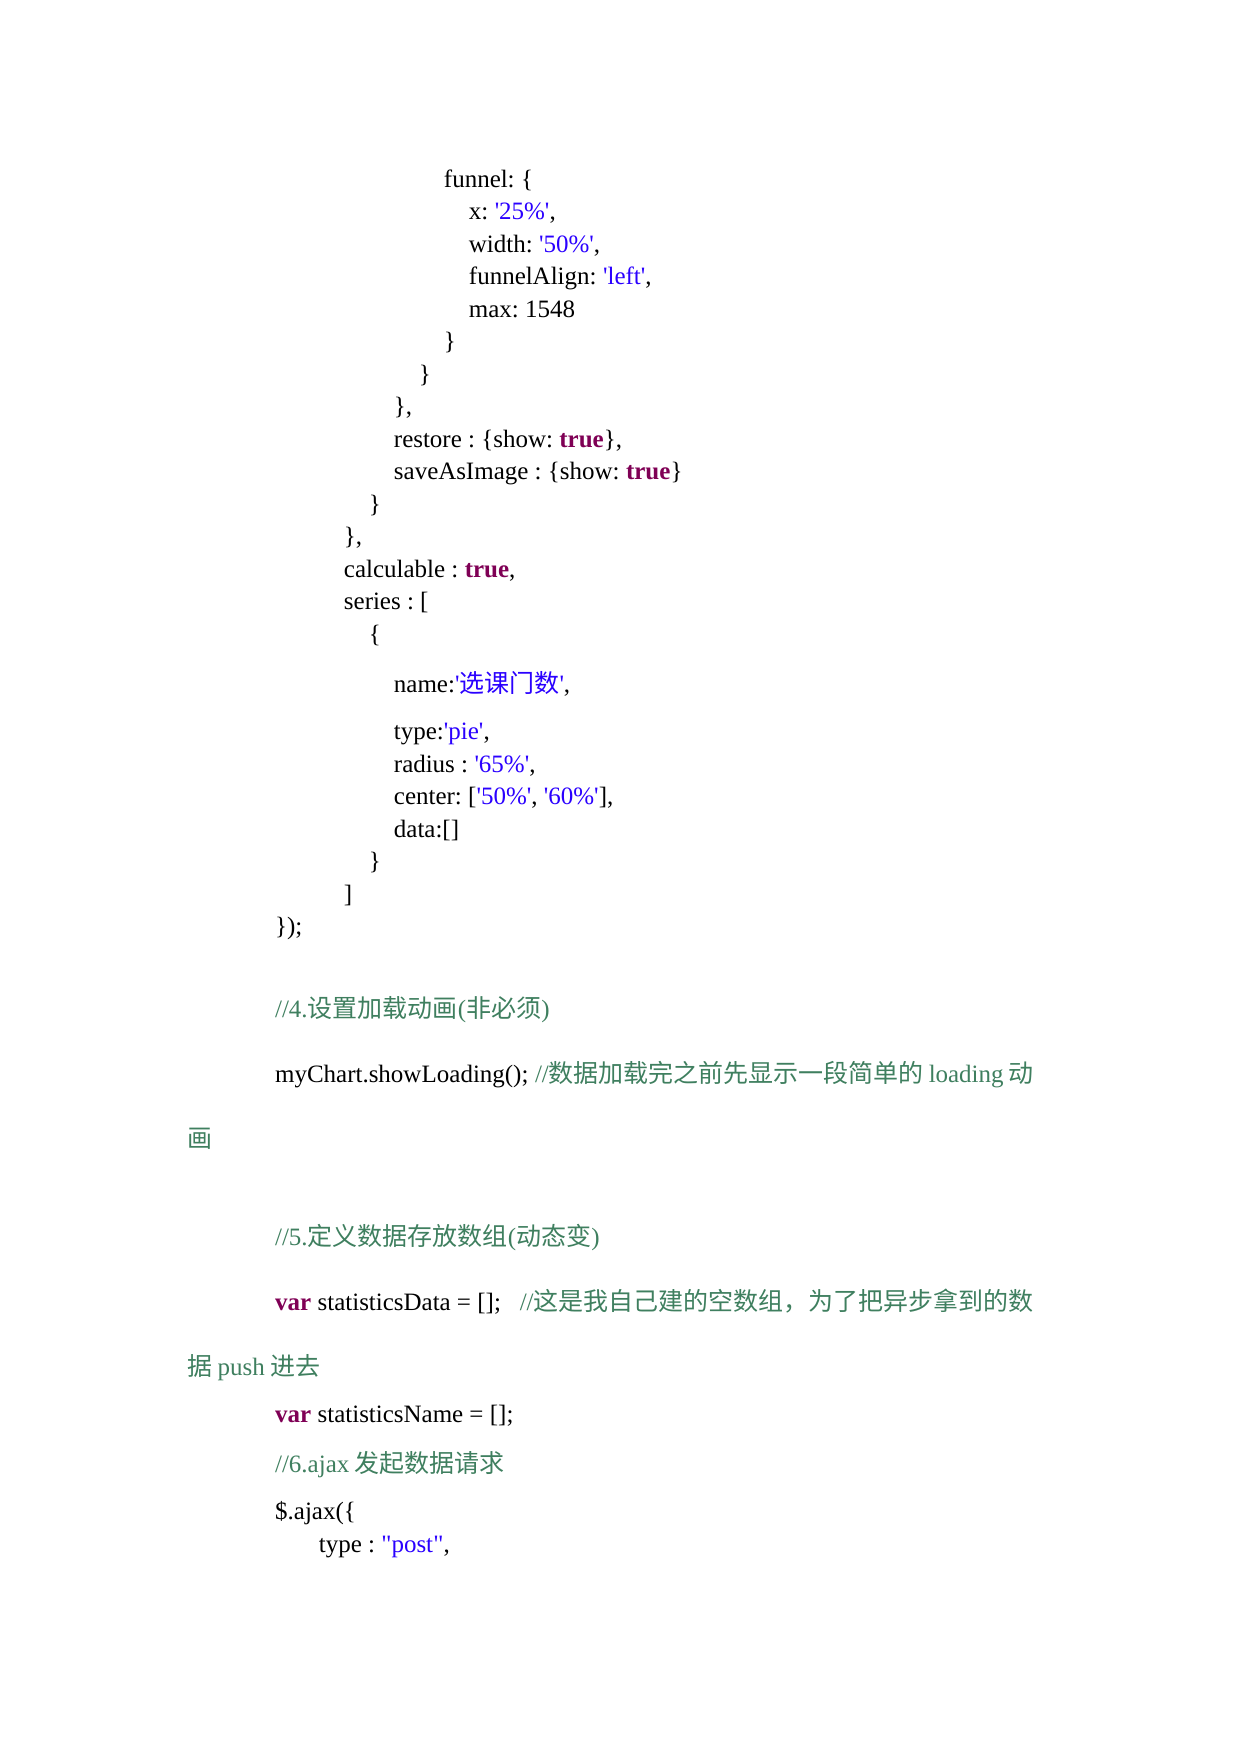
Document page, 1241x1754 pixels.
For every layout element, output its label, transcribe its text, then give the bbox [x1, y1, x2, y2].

text } [187, 357, 1053, 389]
text } [187, 324, 1053, 357]
text }, [187, 519, 1053, 552]
text { [187, 617, 1053, 649]
text } [187, 844, 1053, 877]
text x: '25%', [187, 194, 1053, 227]
text funnelAlign: 'left', [187, 259, 1053, 292]
text var statisticsData = []; //这是我自己建的空数组，为了把异步拿到的数据push进去 [187, 1267, 1053, 1397]
text calculable : true, [187, 552, 1053, 584]
text type:'pie', [187, 714, 1053, 747]
text series : [ [187, 584, 1053, 617]
text restore : {show: true}, [187, 422, 1053, 454]
text //5.定义数据存放数组(动态变) [187, 1202, 1053, 1267]
text max: 1548 [187, 292, 1053, 324]
text funnel: { [187, 162, 1053, 194]
text myChart.showLoading(); //数据加载完之前先显示一段简单的loading动画 [187, 1039, 1053, 1169]
text width: '50%', [187, 227, 1053, 259]
text //6.ajax发起数据请求 [187, 1429, 1053, 1494]
text type : "post", [187, 1527, 1053, 1559]
text data:[] [187, 812, 1053, 844]
text ] [187, 877, 1053, 909]
text radius : '65%', [187, 747, 1053, 779]
text } [187, 487, 1053, 519]
text name:'选课门数', [187, 649, 1053, 714]
text }, [187, 389, 1053, 422]
text var statisticsName = []; [187, 1397, 1053, 1429]
text center: ['50%', '60%'], [187, 779, 1053, 812]
text $.ajax({ [187, 1494, 1053, 1527]
text saveAsImage : {show: true} [187, 454, 1053, 487]
text }); [187, 909, 1053, 942]
text //4.设置加载动画(非必须) [187, 974, 1053, 1039]
